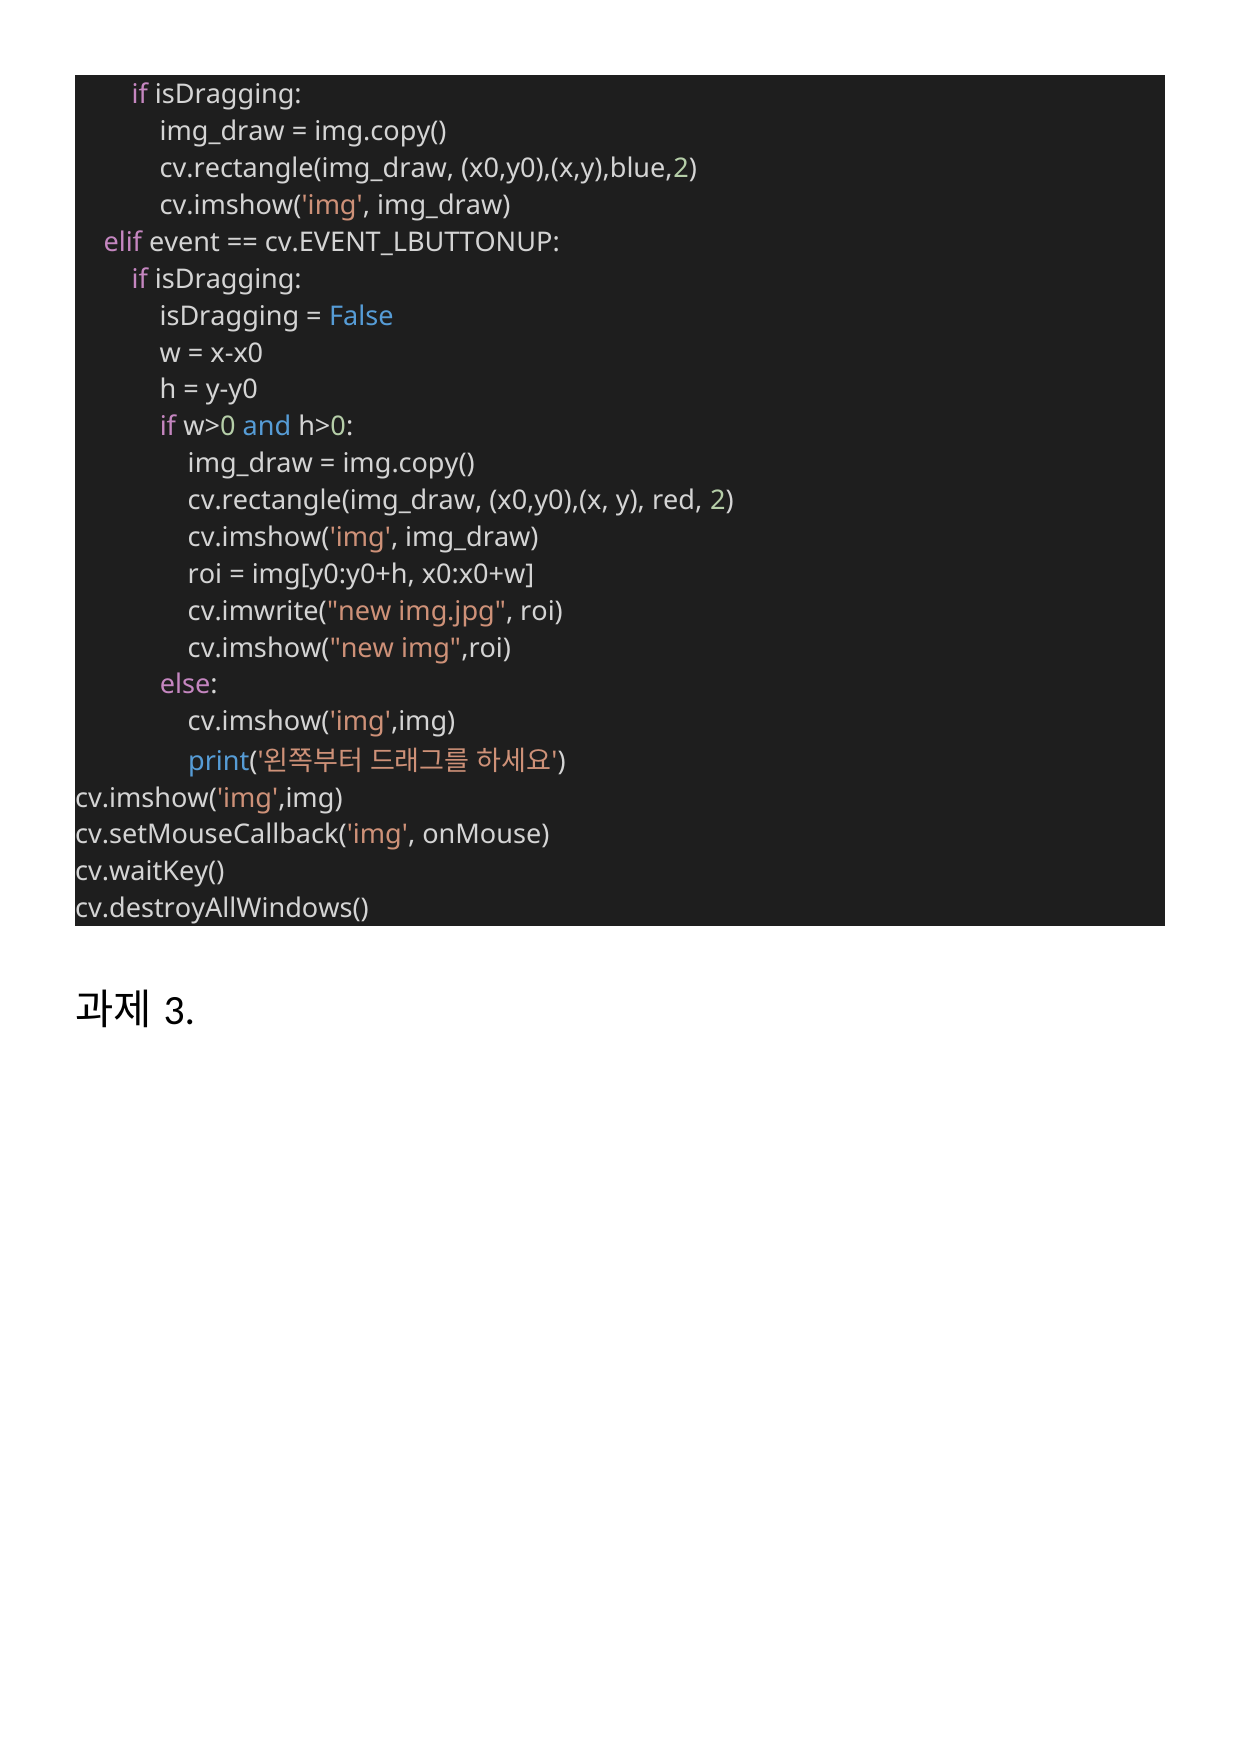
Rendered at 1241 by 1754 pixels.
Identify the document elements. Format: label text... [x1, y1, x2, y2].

text if isDragging: [75, 259, 1165, 296]
text roi = img[y0:y0+h, x0:x0+w] [75, 554, 1165, 591]
text cv.imshow('img', img_draw) [75, 517, 1165, 554]
text cv.imshow('img',img) [75, 778, 1165, 815]
text if w>0 and h>0: [75, 407, 1165, 444]
text if isDragging: [75, 75, 1165, 112]
text img_draw = img.copy() [75, 444, 1165, 481]
text else: [75, 665, 1165, 702]
text elif event == cv.EVENT_LBUTTONUP: [75, 222, 1165, 259]
text w = x-x0 [75, 333, 1165, 370]
text 과제 3. [75, 976, 1165, 1037]
text cv.imshow('img',img) [75, 702, 1165, 739]
text cv.imshow("new img",roi) [75, 628, 1165, 665]
text cv.setMouseCallback('img', onMouse) [75, 815, 1165, 852]
text cv.imwrite("new img.jpg", roi) [75, 591, 1165, 628]
text isDragging = False [75, 296, 1165, 333]
text cv.rectangle(img_draw, (x0,y0),(x,y),blue,2) [75, 149, 1165, 186]
text cv.destroyAllWindows() [75, 889, 1165, 926]
text cv.imshow('img', img_draw) [75, 186, 1165, 222]
text cv.rectangle(img_draw, (x0,y0),(x, y), red, 2) [75, 481, 1165, 517]
text cv.waitKey() [75, 852, 1165, 889]
text print('왼쪽부터 드래그를 하세요') [75, 739, 1165, 778]
text h = y-y0 [75, 370, 1165, 407]
text img_draw = img.copy() [75, 112, 1165, 149]
